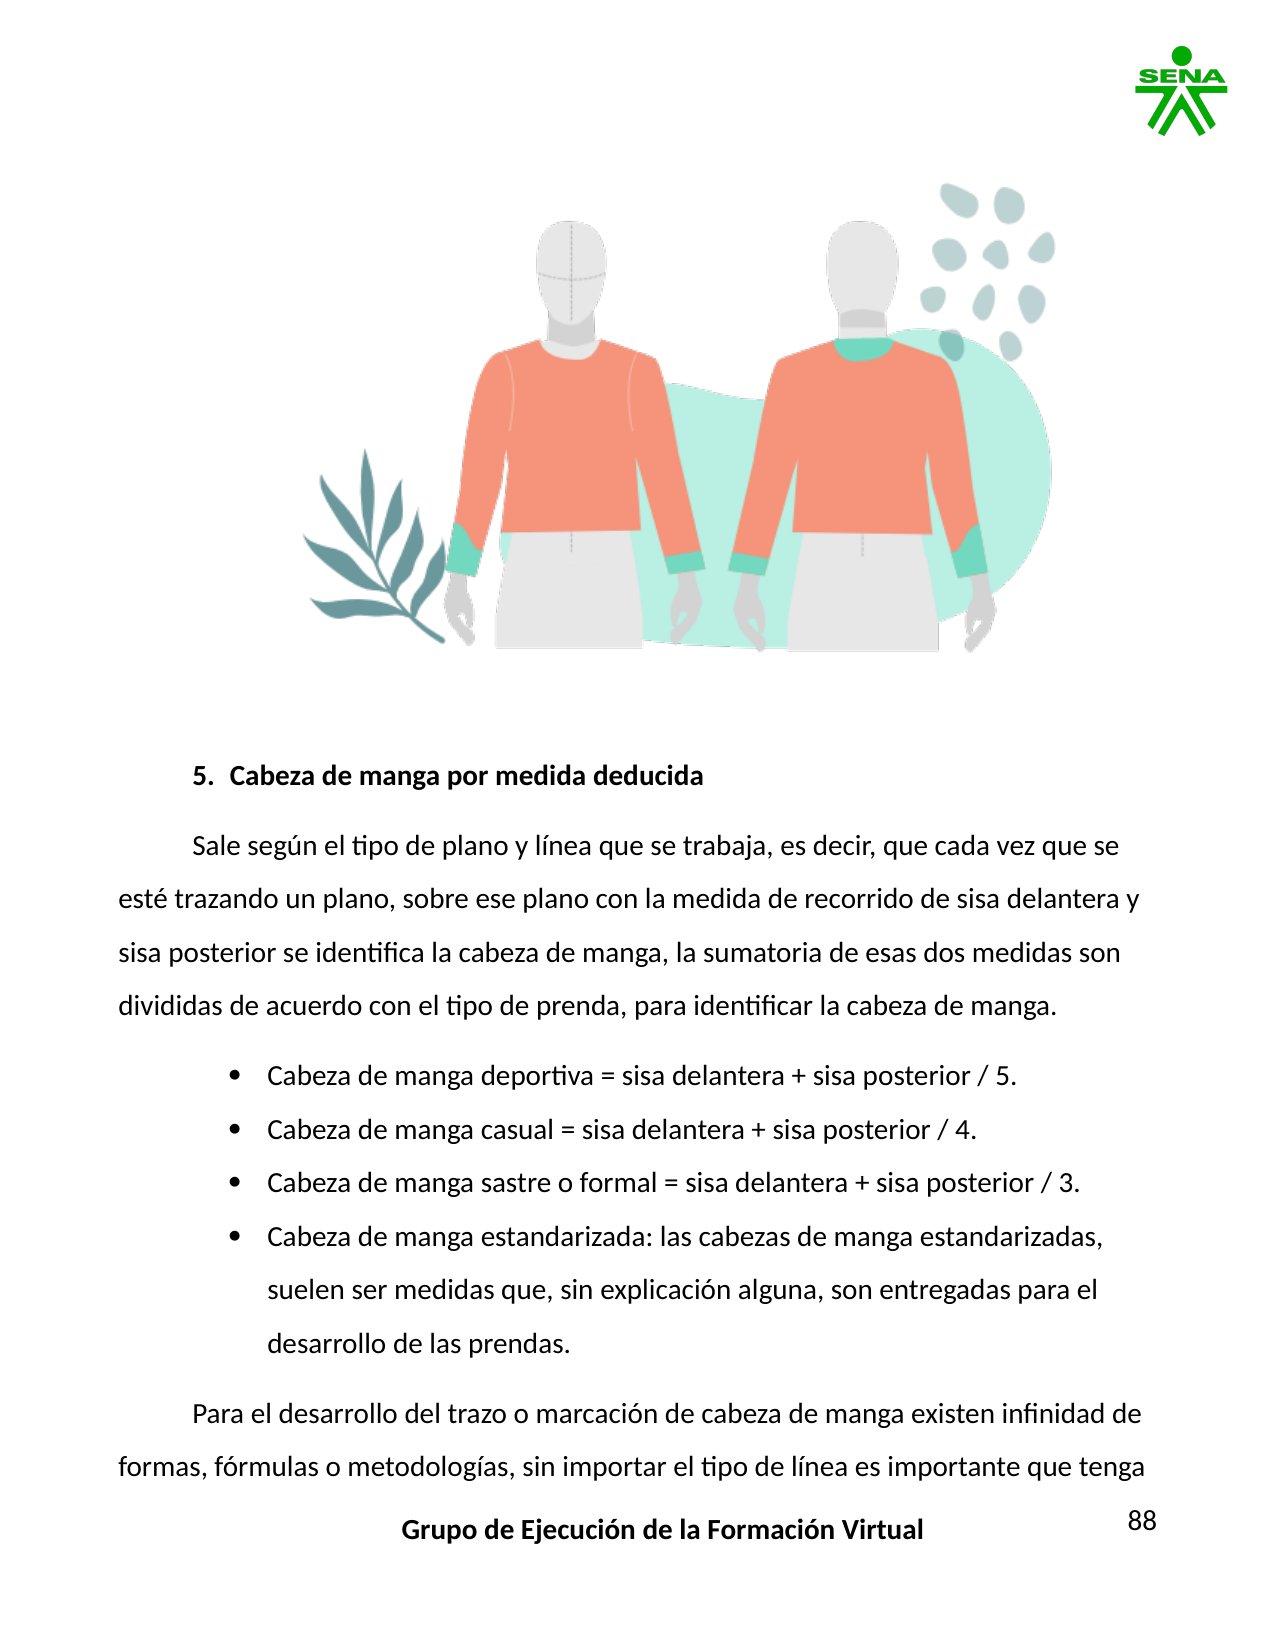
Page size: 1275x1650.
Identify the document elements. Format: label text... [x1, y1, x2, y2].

text Sale según el tipo de plano y línea que se trabaja, es decir, que cada vez que se esté trazando un plano, sobre ese plano con la medida de recorrido de sisa delantera y sisa posterior se identifica la cabeza de manga, la sumatoria de esas dos medidas son divididas de acuerdo con el tipo de prenda, para identificar la cabeza de manga. [118, 827, 1157, 1023]
list Cabeza de manga sastre o formal = sisa delantera + sisa posterior / 3. [229, 1164, 1157, 1200]
picture [290, 177, 1059, 653]
picture [1135, 46, 1228, 136]
list Cabeza de manga estandarizada: las cabezas de manga estandarizadas, suelen ser medidas que, sin explicación alguna, son entregadas para el desarrollo de las prendas. [229, 1218, 1157, 1360]
list Cabeza de manga deportiva = sisa delantera + sisa posterior / 5. [229, 1057, 1157, 1093]
list Cabeza de manga casual = sisa delantera + sisa posterior / 4. [229, 1111, 1157, 1147]
list Cabeza de manga por medida deducida [192, 757, 1157, 793]
